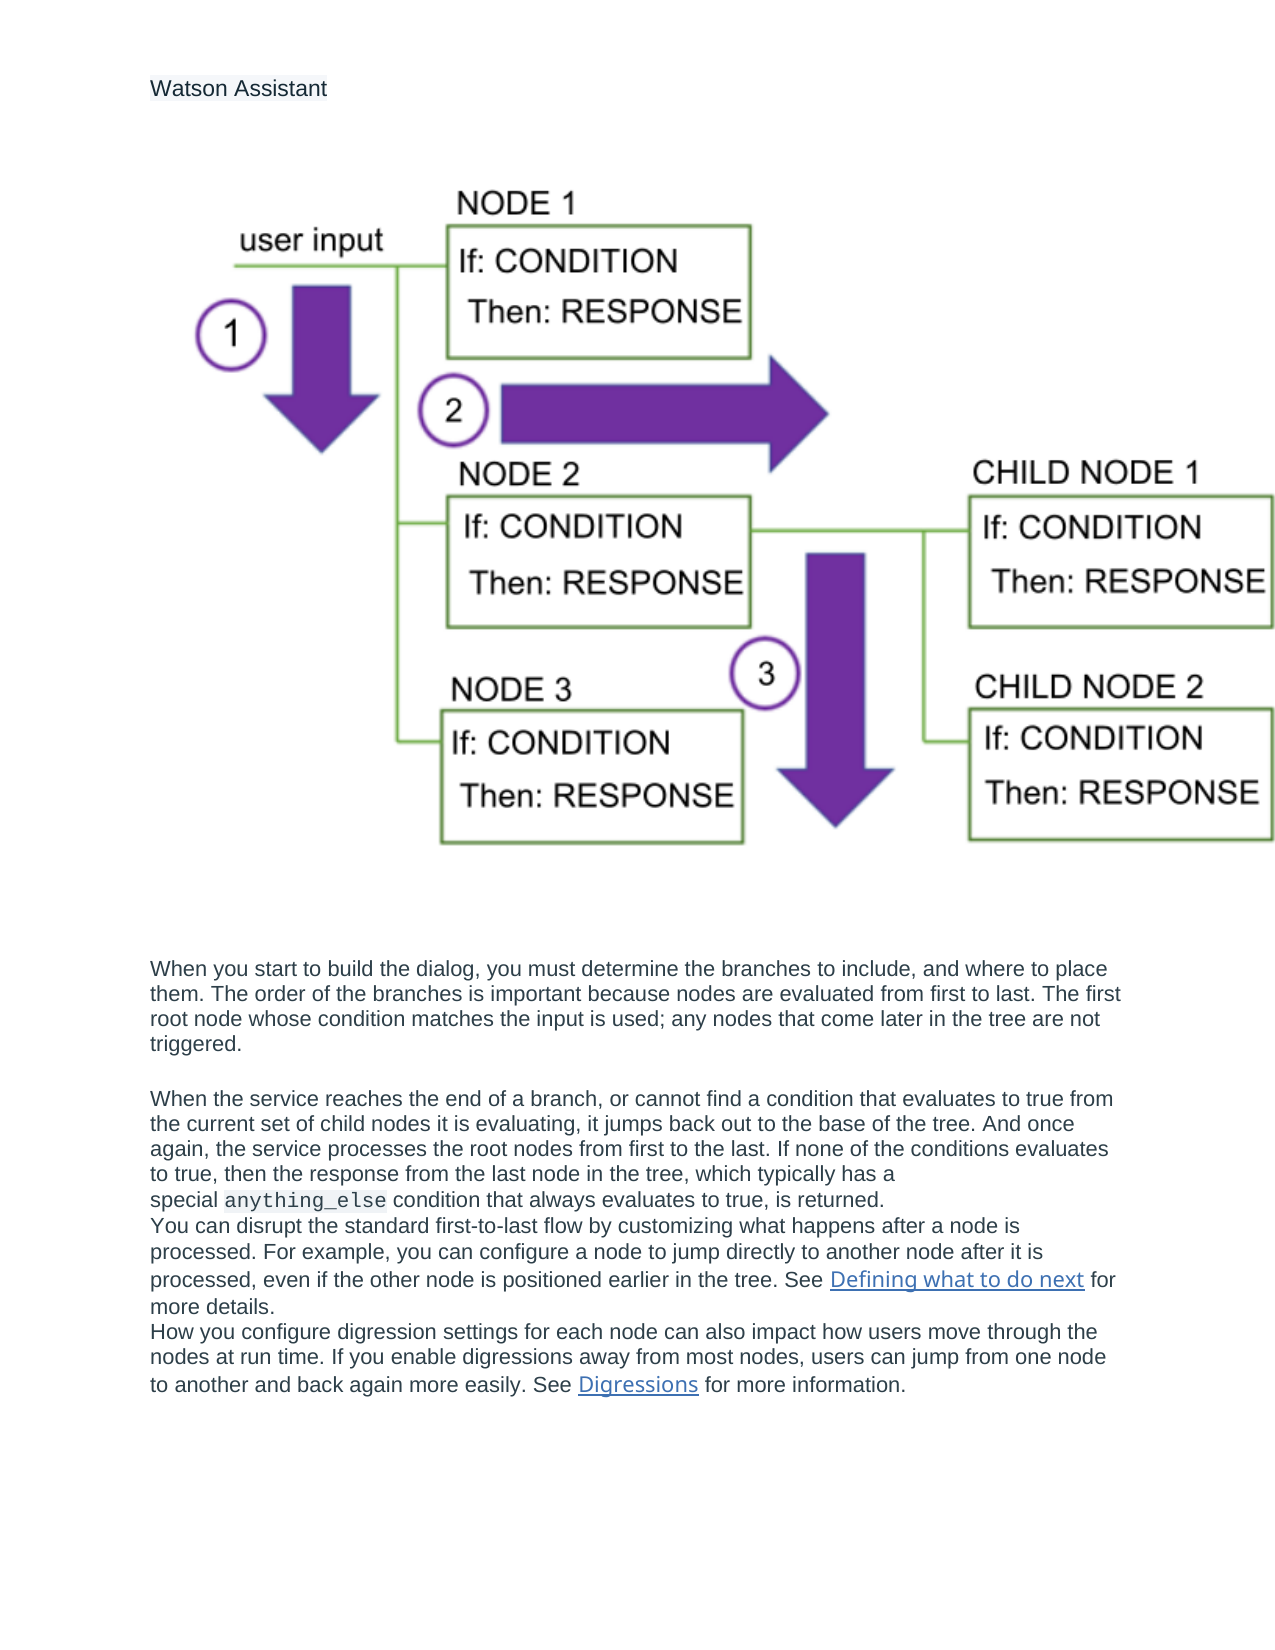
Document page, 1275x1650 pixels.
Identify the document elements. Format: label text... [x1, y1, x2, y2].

text When the service reaches the end of a branch, or cannot find a condition that evaluates to true from the current set of child nodes it is evaluating, it jumps back out to the base of the tree. And once again, the service processes the root nodes from first to the last. If none of the conditions evaluates to true, then the response from the last node in the tree, which typically has a special anything_else condition that always evaluates to true, is returned. [150, 1086, 1125, 1213]
text You can disrupt the standard first-to-last flow by customizing what happens after a node is processed. For example, you can configure a node to jump directly to another node after it is processed, even if the other node is positioned earlier in the tree. See Defining what to do next for more details. [150, 1213, 1125, 1319]
picture [150, 150, 1275, 927]
text When you start to build the dialog, you must determine the branches to include, and where to place them. The order of the branches is important because nodes are evaluated from first to last. The first root node whose condition matches the input is used; any nodes that come later in the tree are not triggered. [150, 956, 1125, 1057]
text How you configure digression settings for each node can also impact how users move through the nodes at run time. If you enable digressions away from most nodes, users can jump from one node to another and back again more easily. See Digressions for more information. [150, 1319, 1125, 1399]
